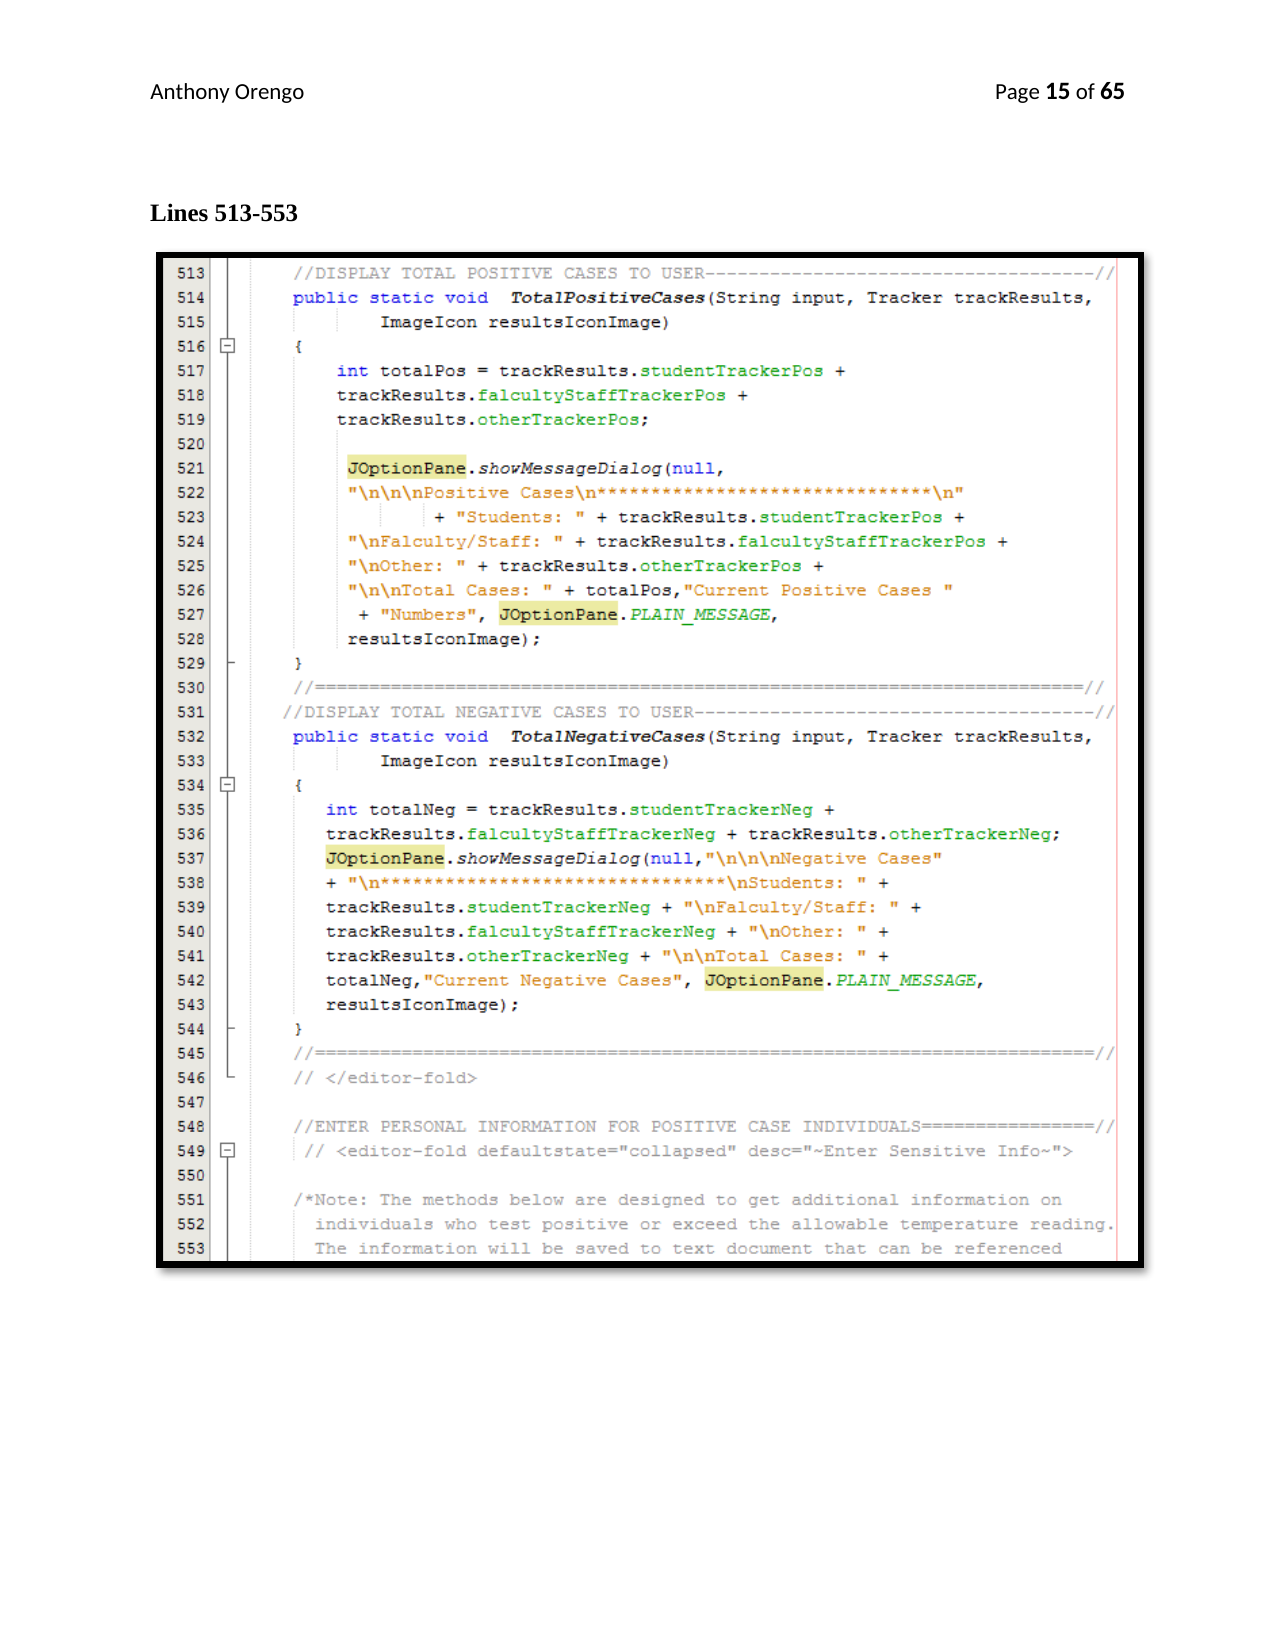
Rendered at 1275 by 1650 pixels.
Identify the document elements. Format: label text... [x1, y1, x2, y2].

text Lines 513-553 [150, 198, 1125, 226]
